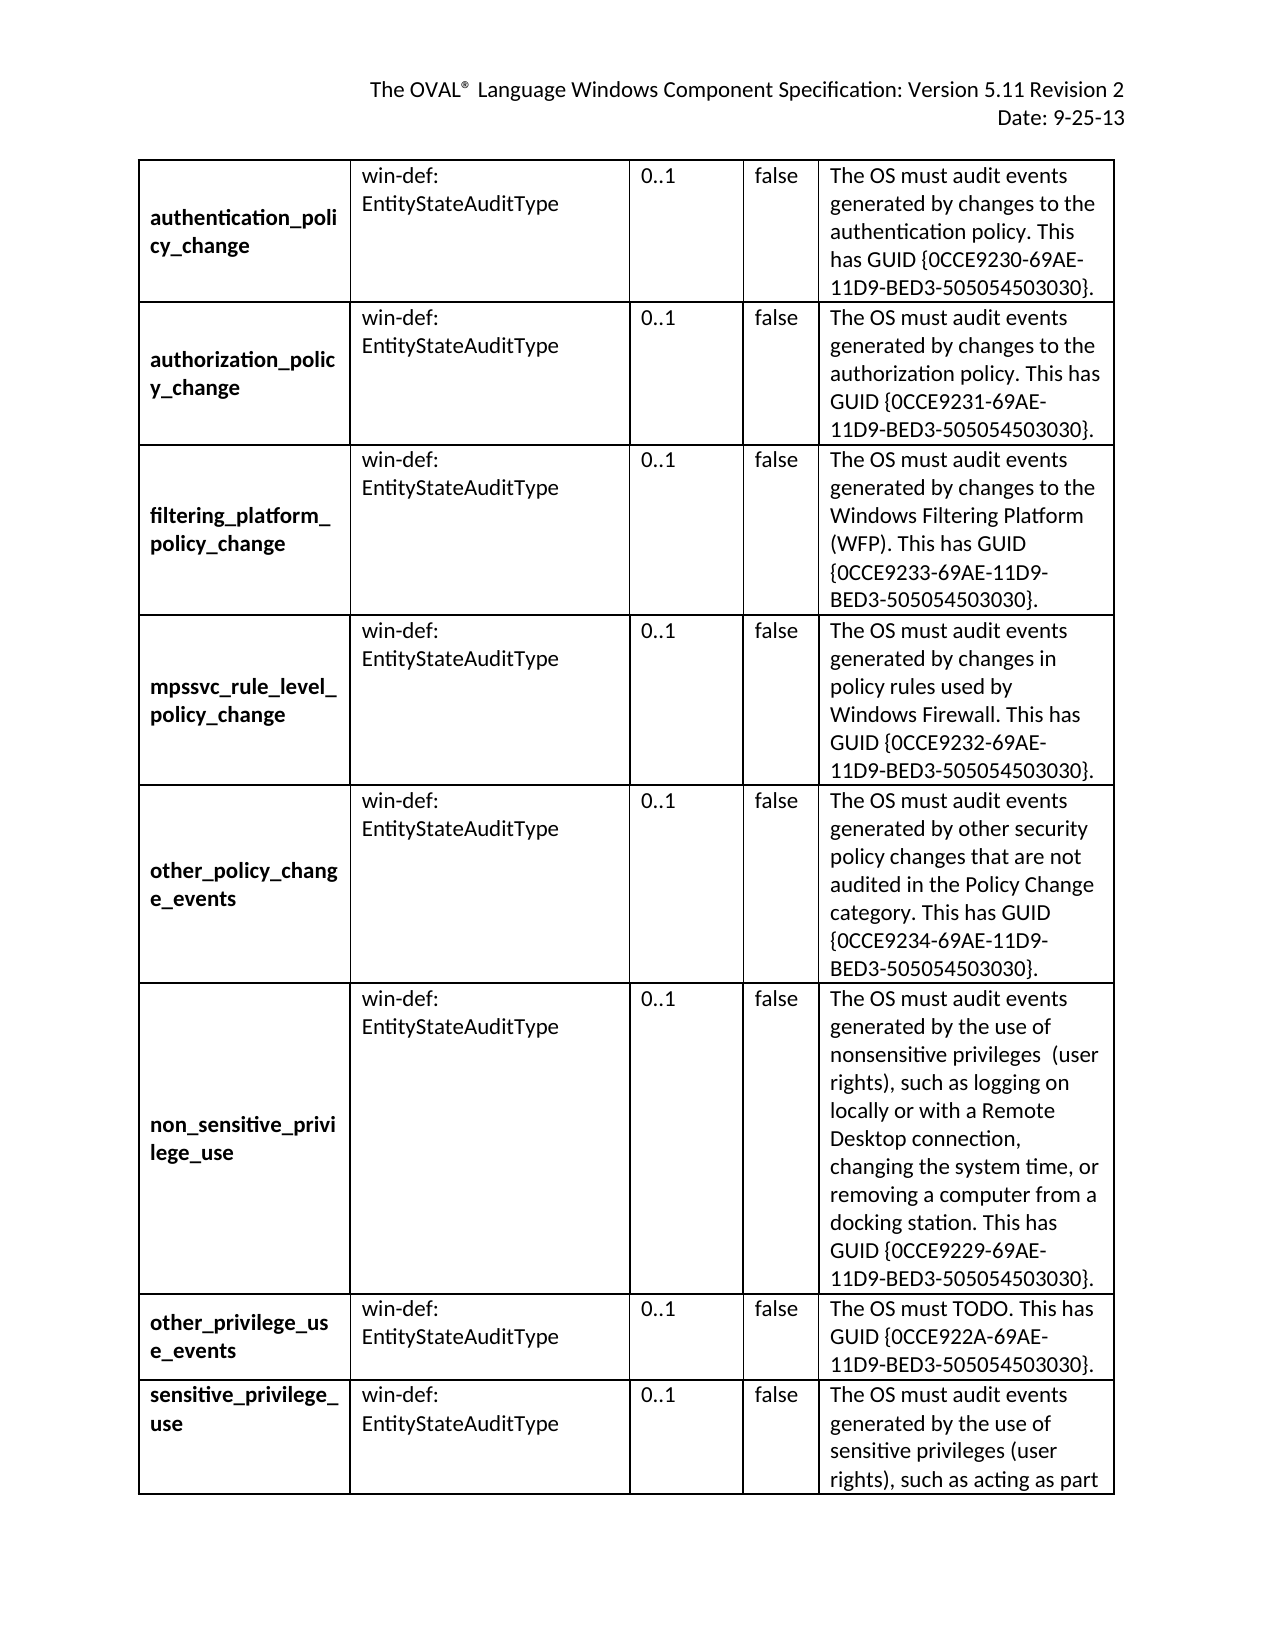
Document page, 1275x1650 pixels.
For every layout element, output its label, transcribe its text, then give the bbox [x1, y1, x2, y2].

table_cell other_privilege_use_events [140, 1295, 350, 1378]
table_cell false [744, 1381, 818, 1493]
table_cell 0..1 [631, 616, 742, 784]
table_cell 0..1 [630, 1295, 743, 1378]
table_cell win-def: EntityStateAuditType [351, 616, 629, 784]
table_cell false [744, 303, 818, 443]
table_cell false [744, 446, 818, 614]
table_cell other_policy_change_events [140, 786, 350, 982]
table_cell false [744, 161, 818, 301]
table_cell 0..1 [631, 303, 742, 443]
table_cell win-def: EntityStateAuditType [351, 446, 629, 614]
table_cell false [744, 786, 818, 982]
table_cell win-def: EntityStateAuditType [351, 786, 629, 982]
table_cell filtering_platform_policy_change [140, 446, 350, 614]
table_cell The OS must audit events generated by the use of nonsensitive privileges (user rights), such as logging on locally or with a Remote Desktop connection, changing the system time, or removing a computer from a docking station. This has GUID {0CCE9229-69AE-11D9-BED3-505054503030}. [820, 984, 1113, 1292]
table_cell win-def: EntityStateAuditType [351, 984, 629, 1292]
table_cell The OS must audit events generated by other security policy changes that are not audited in the Policy Change category. This has GUID {0CCE9234-69AE-11D9-BED3-505054503030}. [819, 786, 1113, 982]
table_cell 0..1 [630, 786, 743, 982]
table_cell win-def: EntityStateAuditType [351, 303, 629, 443]
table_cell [140, 1381, 349, 1493]
table_cell authentication_policy_change [140, 161, 350, 301]
table_cell The OS must audit events generated by changes to the authentication policy. This has GUID {0CCE9230-69AE-11D9-BED3-505054503030}. [819, 161, 1113, 301]
table_cell The OS must audit events generated by changes to the authorization policy. This has GUID {0CCE9231-69AE-11D9-BED3-505054503030}. [820, 303, 1113, 443]
table_cell 0..1 [631, 984, 742, 1292]
table_cell false [744, 984, 818, 1292]
table_cell non_sensitive_privilege_use [140, 984, 349, 1292]
table_cell 0..1 [630, 446, 743, 614]
table_cell 0..1 [630, 161, 743, 301]
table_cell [351, 161, 629, 301]
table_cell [351, 1381, 629, 1493]
table_cell The OS must TODO. This has GUID {0CCE922A-69AE-11D9-BED3-505054503030}. [819, 1295, 1113, 1378]
table_cell false [744, 616, 818, 784]
table_cell 0..1 [631, 1381, 742, 1493]
table_cell win-def: EntityStateAuditType [351, 1295, 629, 1378]
table_cell The OS must audit events generated by changes in policy rules used by Windows Firewall. This has GUID {0CCE9232-69AE-11D9-BED3-505054503030}. [820, 616, 1113, 784]
table_cell The OS must audit events generated by changes to the Windows Filtering Platform (WFP). This has GUID {0CCE9233-69AE-11D9-BED3-505054503030}. [819, 446, 1113, 614]
table_cell false [744, 1295, 818, 1378]
table_cell authorization_policy_change [140, 303, 349, 443]
table_cell mpssvc_rule_level_policy_change [140, 616, 349, 784]
